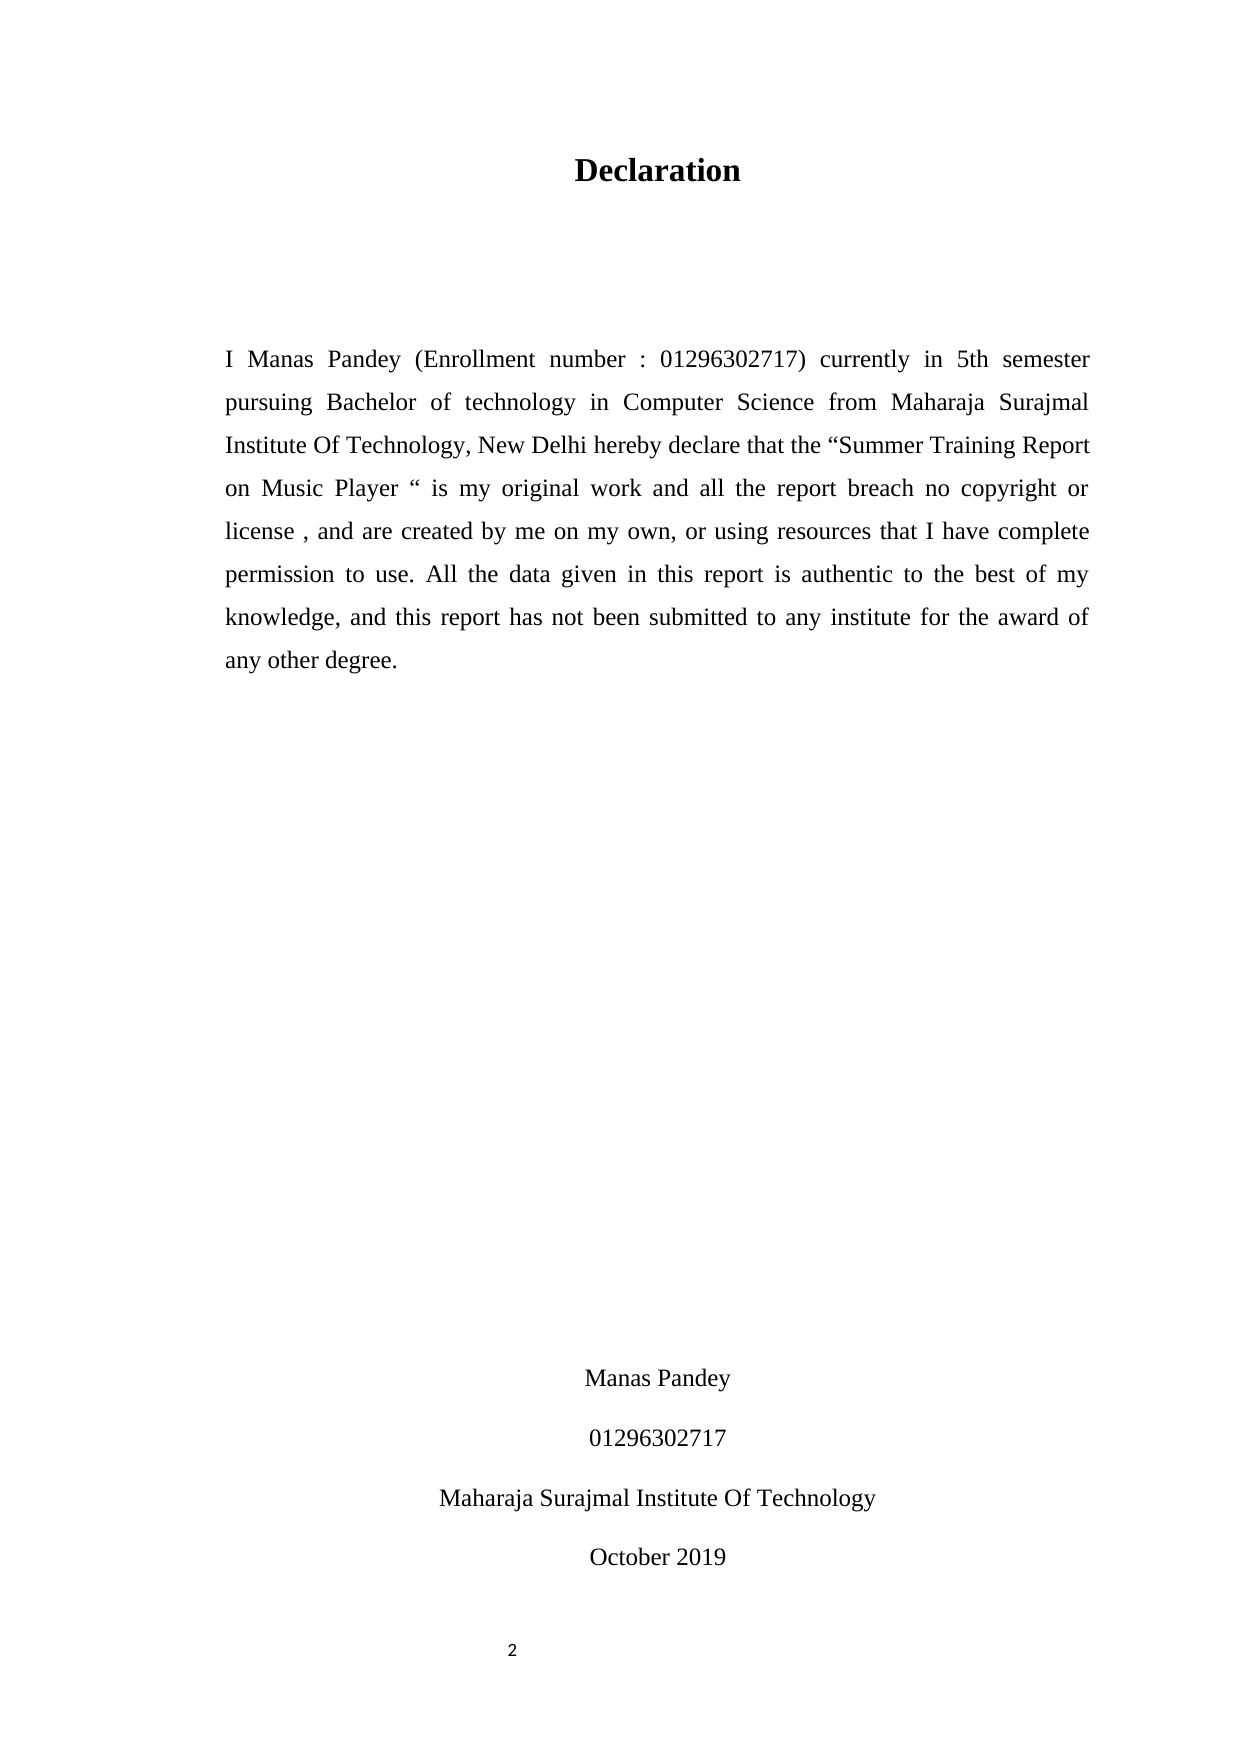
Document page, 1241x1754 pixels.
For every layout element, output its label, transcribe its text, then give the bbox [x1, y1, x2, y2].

text Manas Pandey [225, 1363, 1090, 1392]
text Declaration [225, 150, 1090, 188]
text 01296302717 [225, 1423, 1090, 1452]
text I Manas Pandey (Enrollment number : 01296302717) currently in 5th semester pursuing Bachelor of technology in Computer Science from Maharaja Surajmal Institute Of Technology, New Delhi hereby declare that the “Summer Training Report on Music Player “ is my original work and all the report breach no copyright or license , and are created by me on my own, or using resources that I have complete permission to use. All the data given in this report is authentic to the best of my knowledge, and this report has not been submitted to any institute for the award of any other degree. [225, 344, 1090, 674]
text Maharaja Surajmal Institute Of Technology [225, 1483, 1090, 1511]
text October 2019 [225, 1542, 1090, 1571]
